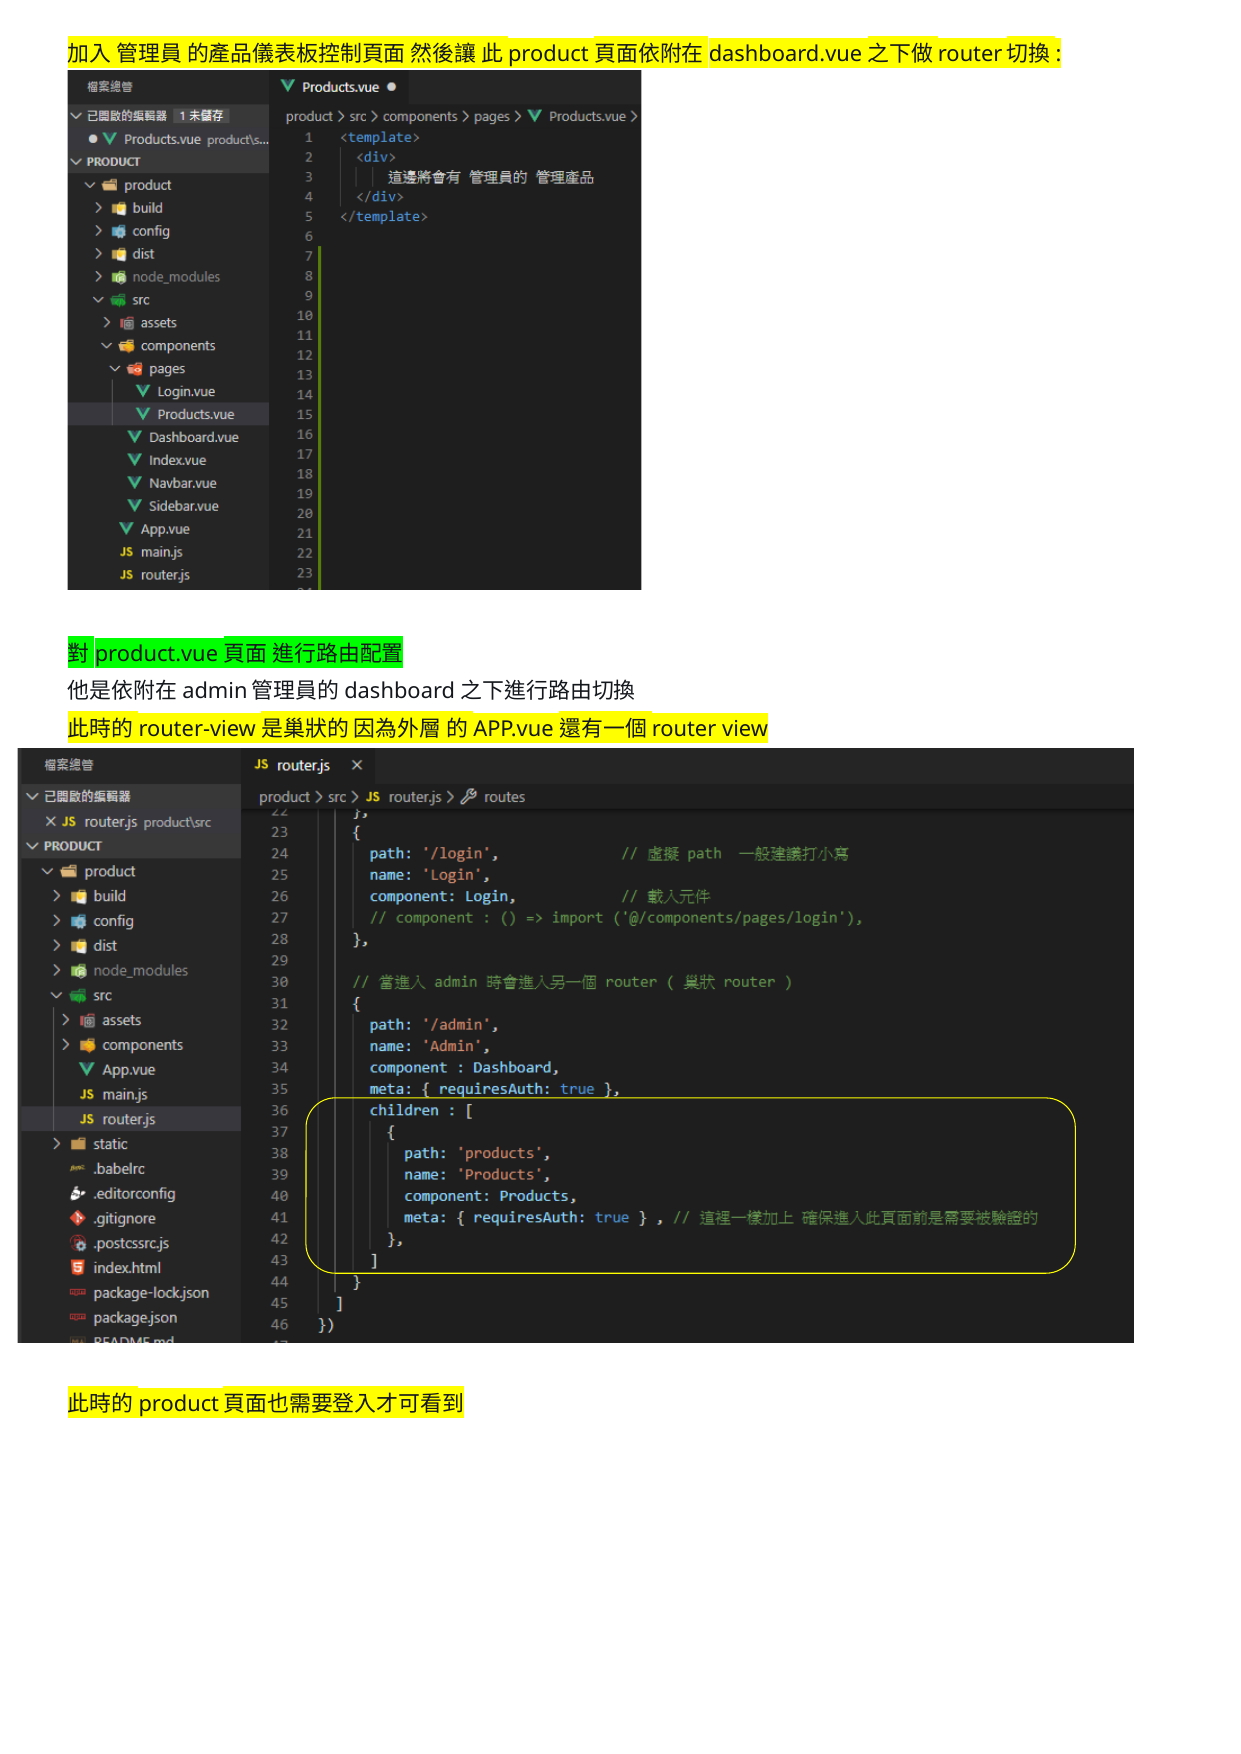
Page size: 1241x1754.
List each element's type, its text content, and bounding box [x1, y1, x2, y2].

text 此時的 router-view 是巢狀的 因為外層 的 APP.vue 還有一個 router view [18, 708, 1222, 746]
text 對 product.vue 頁面 進行路由配置 [18, 633, 1222, 671]
text 此時的 product頁面也需要登入才可看到 [18, 1383, 1222, 1421]
text 加入 管理員 的產品儀表板控制頁面 然後讓 此 product 頁面依附在 dashboard.vue 之下做router切換 : [18, 33, 1222, 71]
text 他是依附在 admin管理員的 dashboard 之下進行路由切換 [18, 671, 1222, 708]
